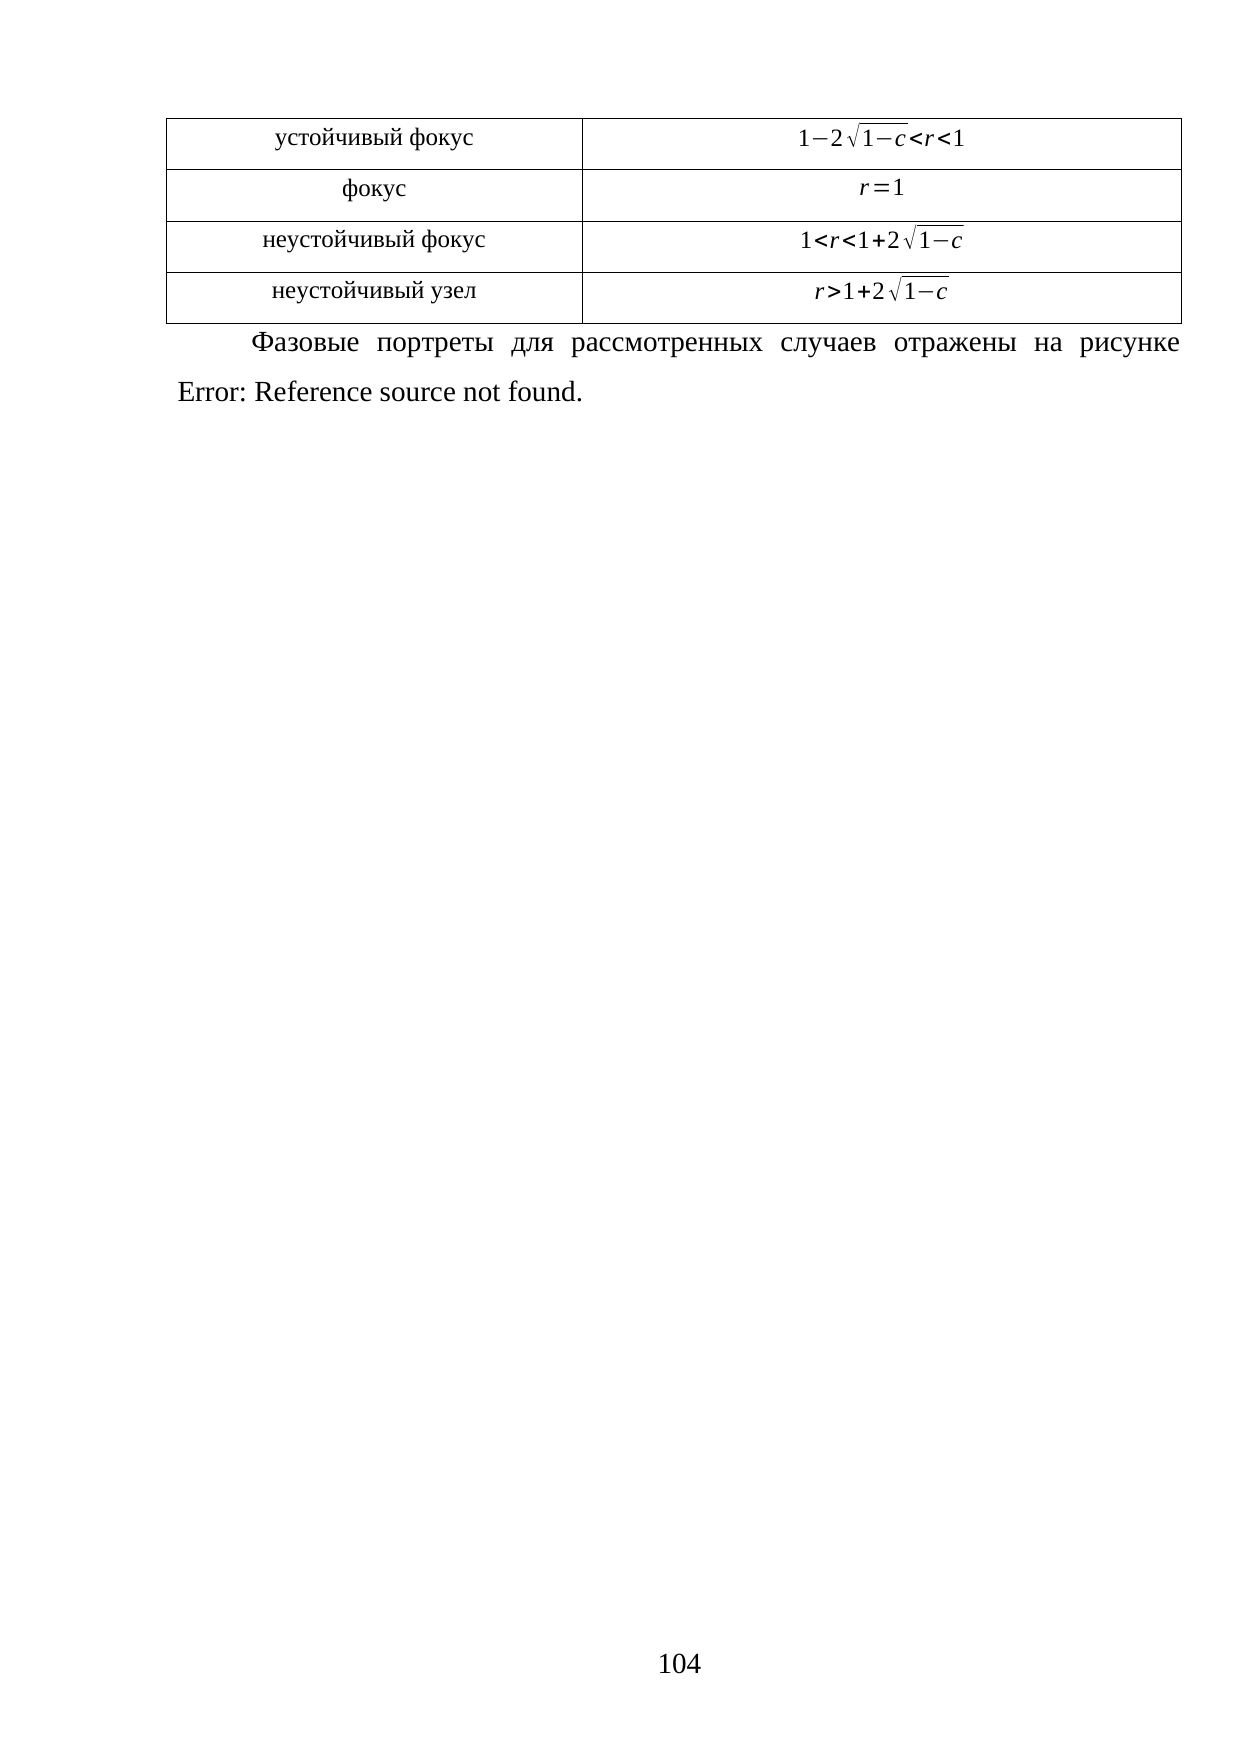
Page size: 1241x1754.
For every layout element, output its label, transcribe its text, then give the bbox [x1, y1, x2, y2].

table_cell [583, 222, 1181, 272]
table_cell [583, 273, 1181, 323]
table_cell [583, 170, 1181, 221]
table_cell [583, 119, 1181, 169]
table_cell устойчивый фокус [167, 119, 582, 169]
table_cell фокус [167, 170, 582, 221]
table_cell неустойчивый узел [167, 273, 582, 323]
table_cell неустойчивый фокус [167, 222, 582, 272]
